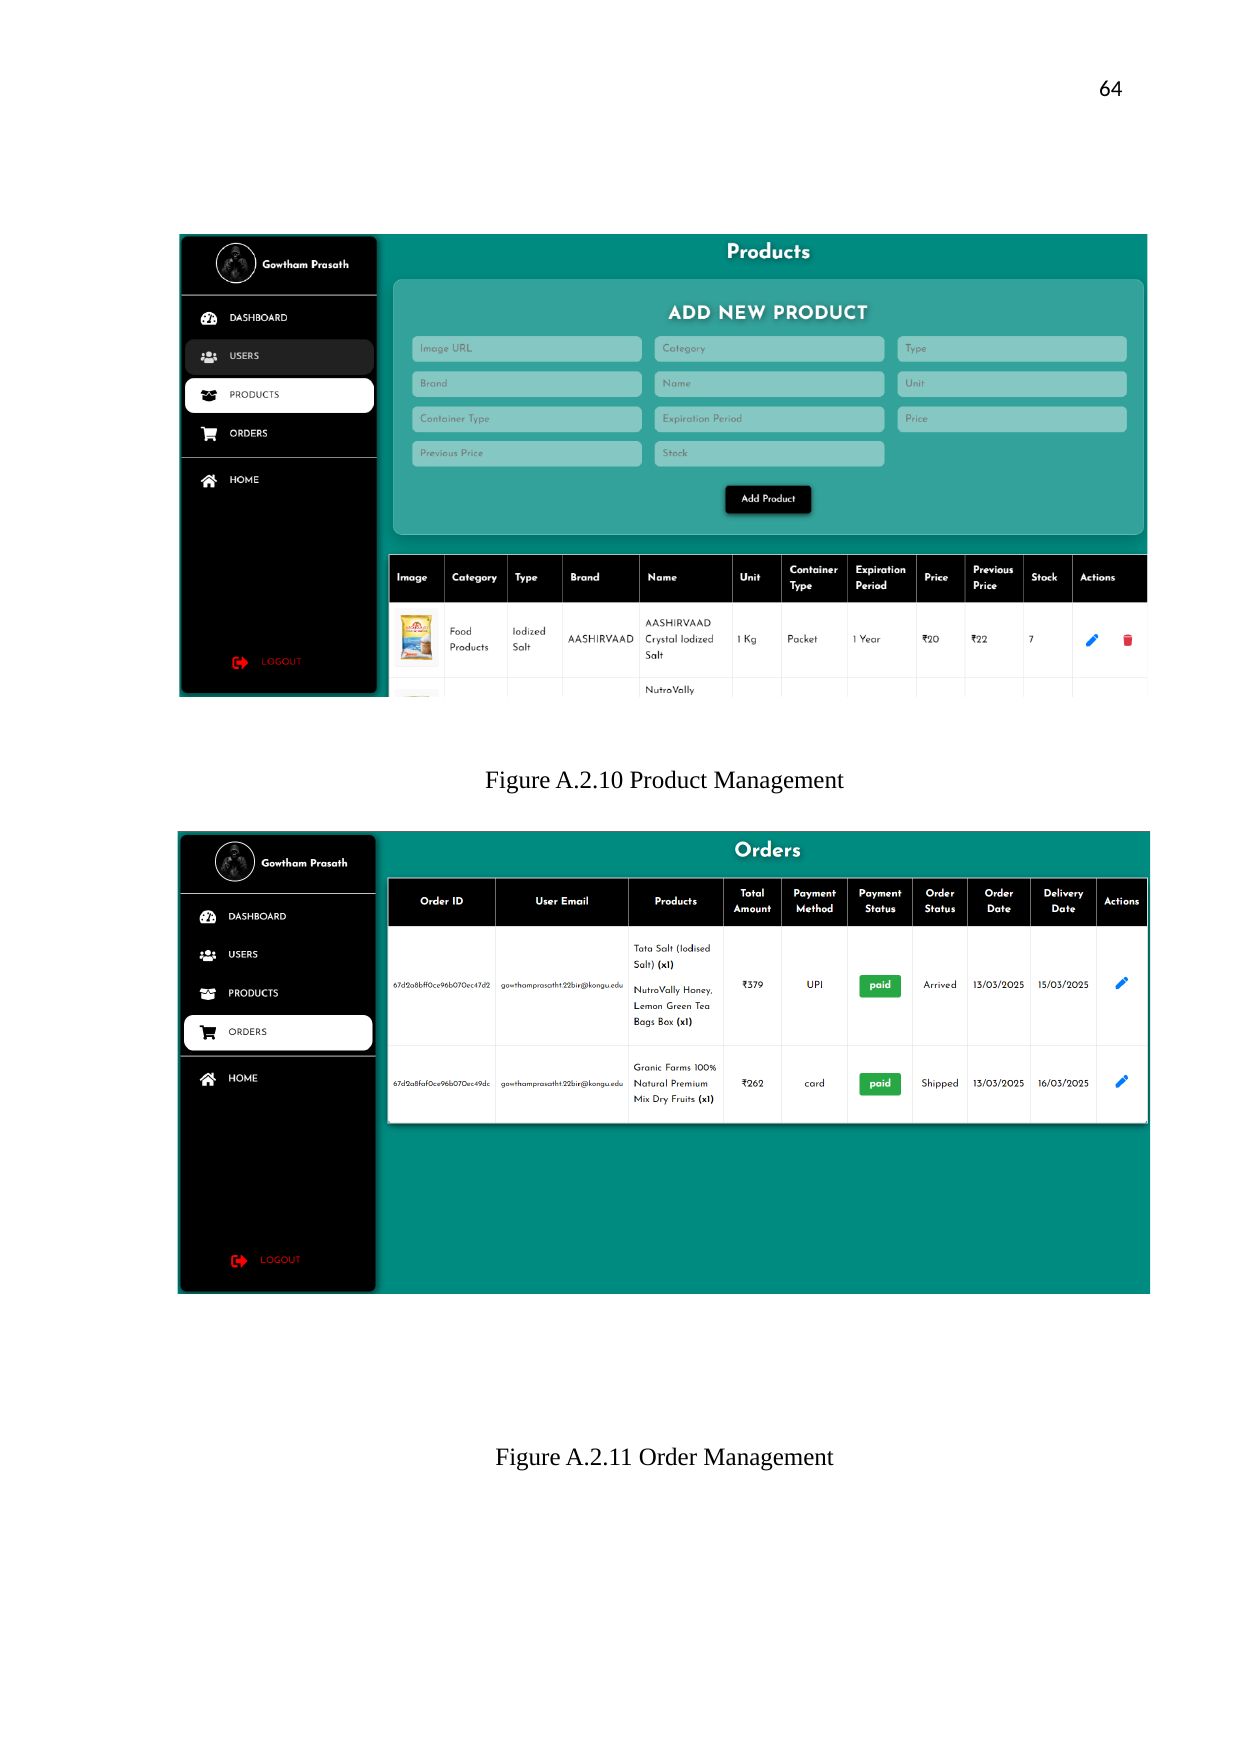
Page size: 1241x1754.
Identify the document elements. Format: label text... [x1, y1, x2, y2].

text Figure A.2.10 Product Management [207, 765, 1122, 794]
picture [179, 234, 1148, 697]
picture [177, 831, 1151, 1294]
text Figure A.2.11 Order Management [207, 1442, 1122, 1471]
